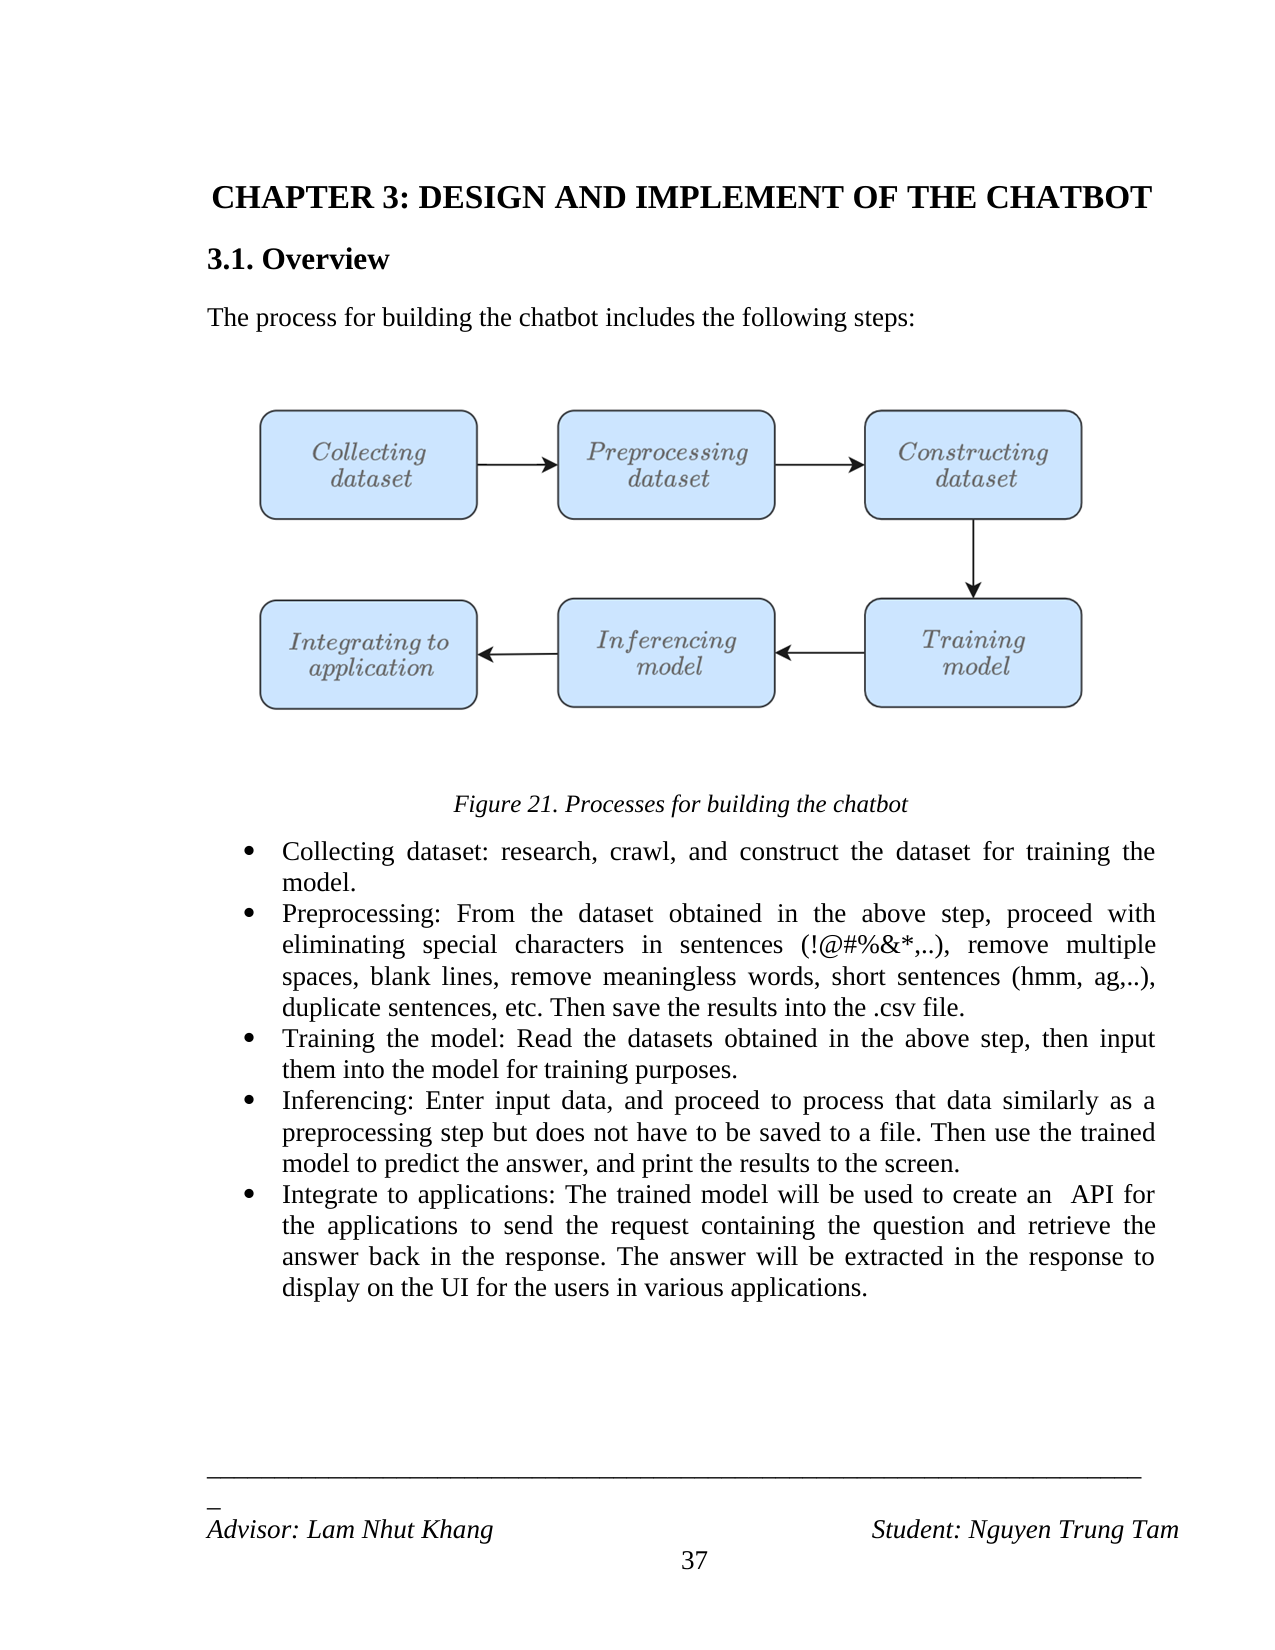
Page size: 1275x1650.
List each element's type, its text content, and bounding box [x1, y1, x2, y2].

picture [206, 349, 1131, 773]
list Training the model: Read the datasets obtained in the above step, then input them into the model for training purposes. [244, 1022, 1157, 1084]
text The process for building the chatbot includes the following steps: [207, 301, 1157, 333]
text Figure 21. Processes for building the chatbot [207, 789, 1157, 818]
list Preprocessing: From the dataset obtained in the above step, proceed with eliminating special characters in sentences (!@#%&*,..), remove multiple spaces, blank lines, remove meaningless words, short sentences (hmm, ag,..), duplicate sentences, etc. Then save the results into the .csv file. [244, 897, 1157, 1022]
list Collecting dataset: research, crawl, and construct the dataset for training the model. [244, 835, 1157, 897]
subtitle Overview [207, 241, 1157, 276]
subtitle DESIGN AND IMPLEMENT OF THE CHATBOT [207, 177, 1157, 216]
list Integrate to applications: The trained model will be used to create an API for the applications to send the request containing the question and retrieve the answer back in the response. The answer will be extracted in the response to display on the UI for the users in various applications. [244, 1178, 1157, 1303]
list Inferencing: Enter input data, and proceed to process that data similarly as a preprocessing step but does not have to be saved to a file. Then use the trained model to predict the answer, and print the results to the screen. [244, 1084, 1157, 1178]
